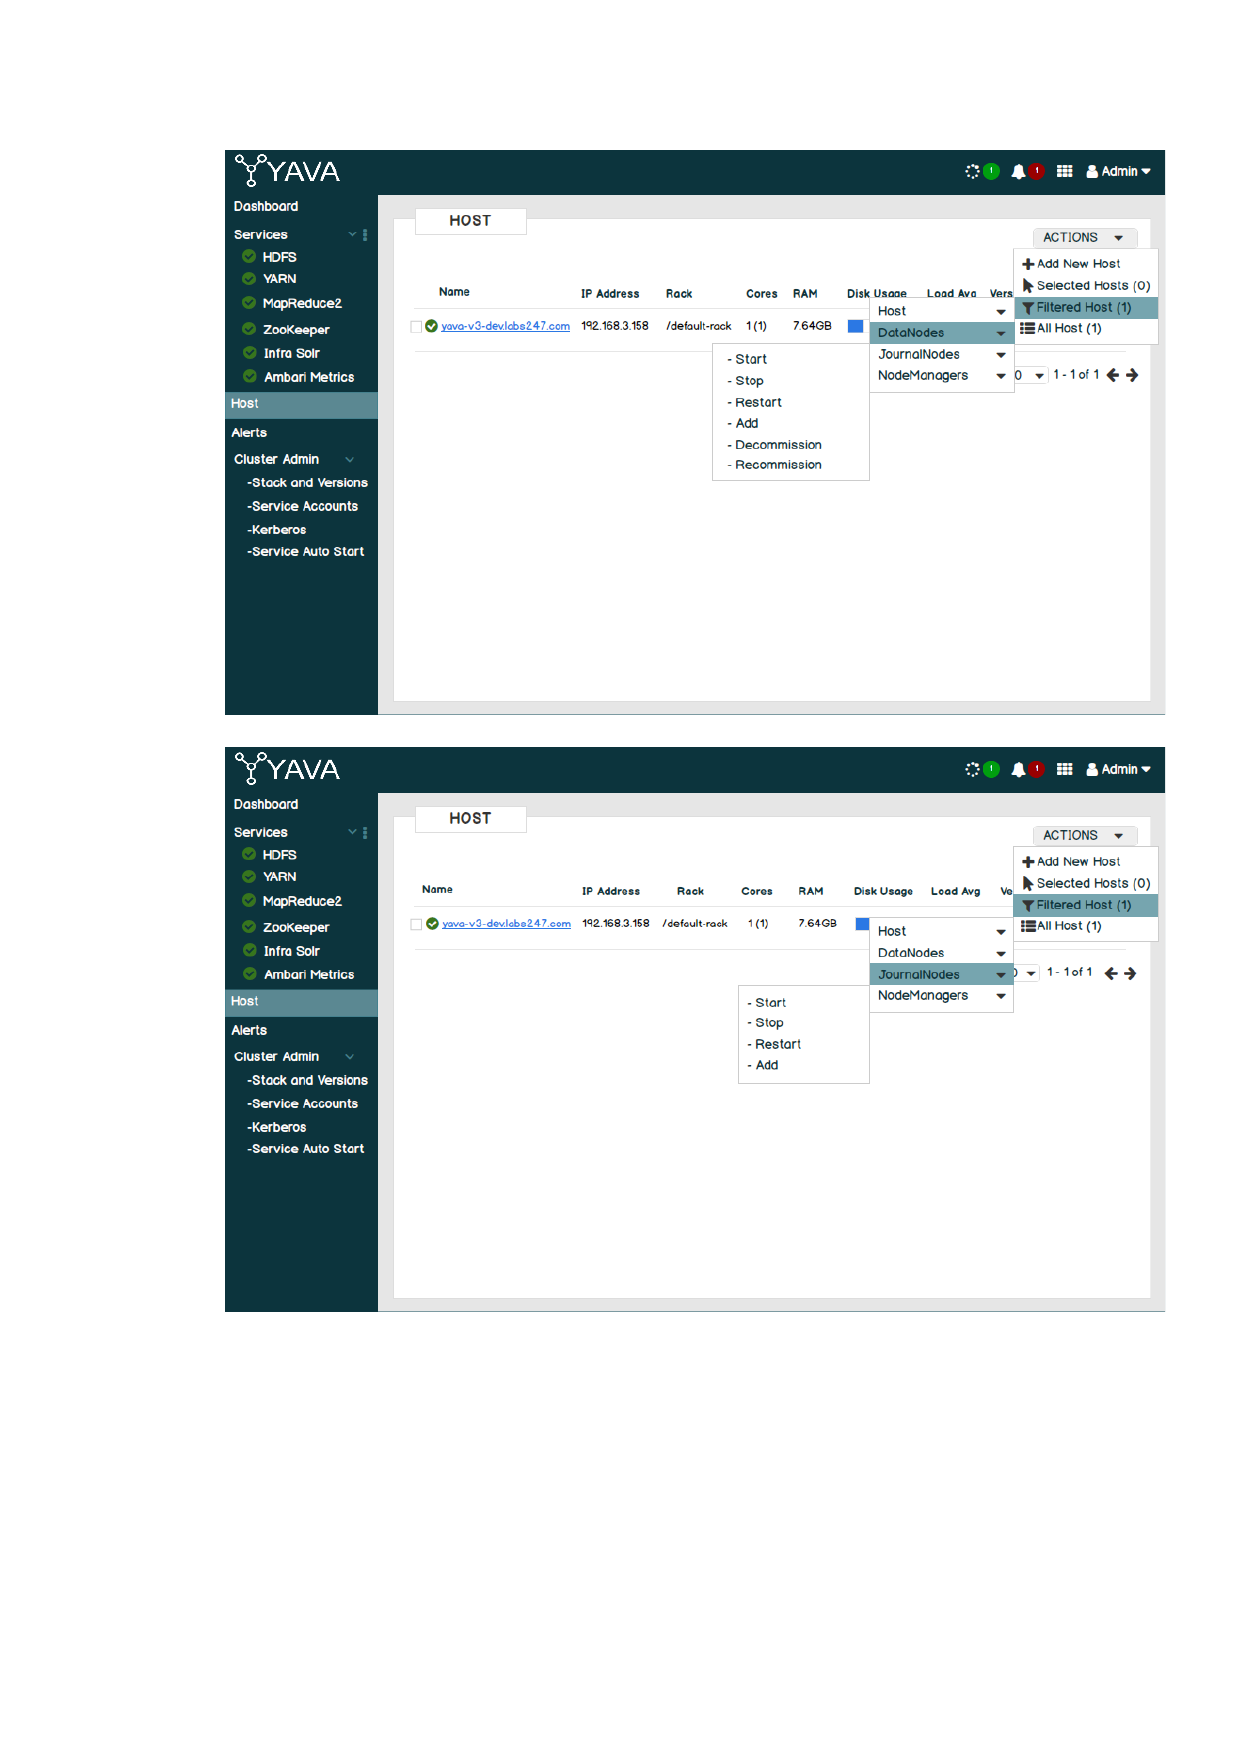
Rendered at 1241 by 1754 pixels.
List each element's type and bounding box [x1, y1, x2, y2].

picture [225, 150, 1166, 715]
picture [225, 747, 1166, 1312]
